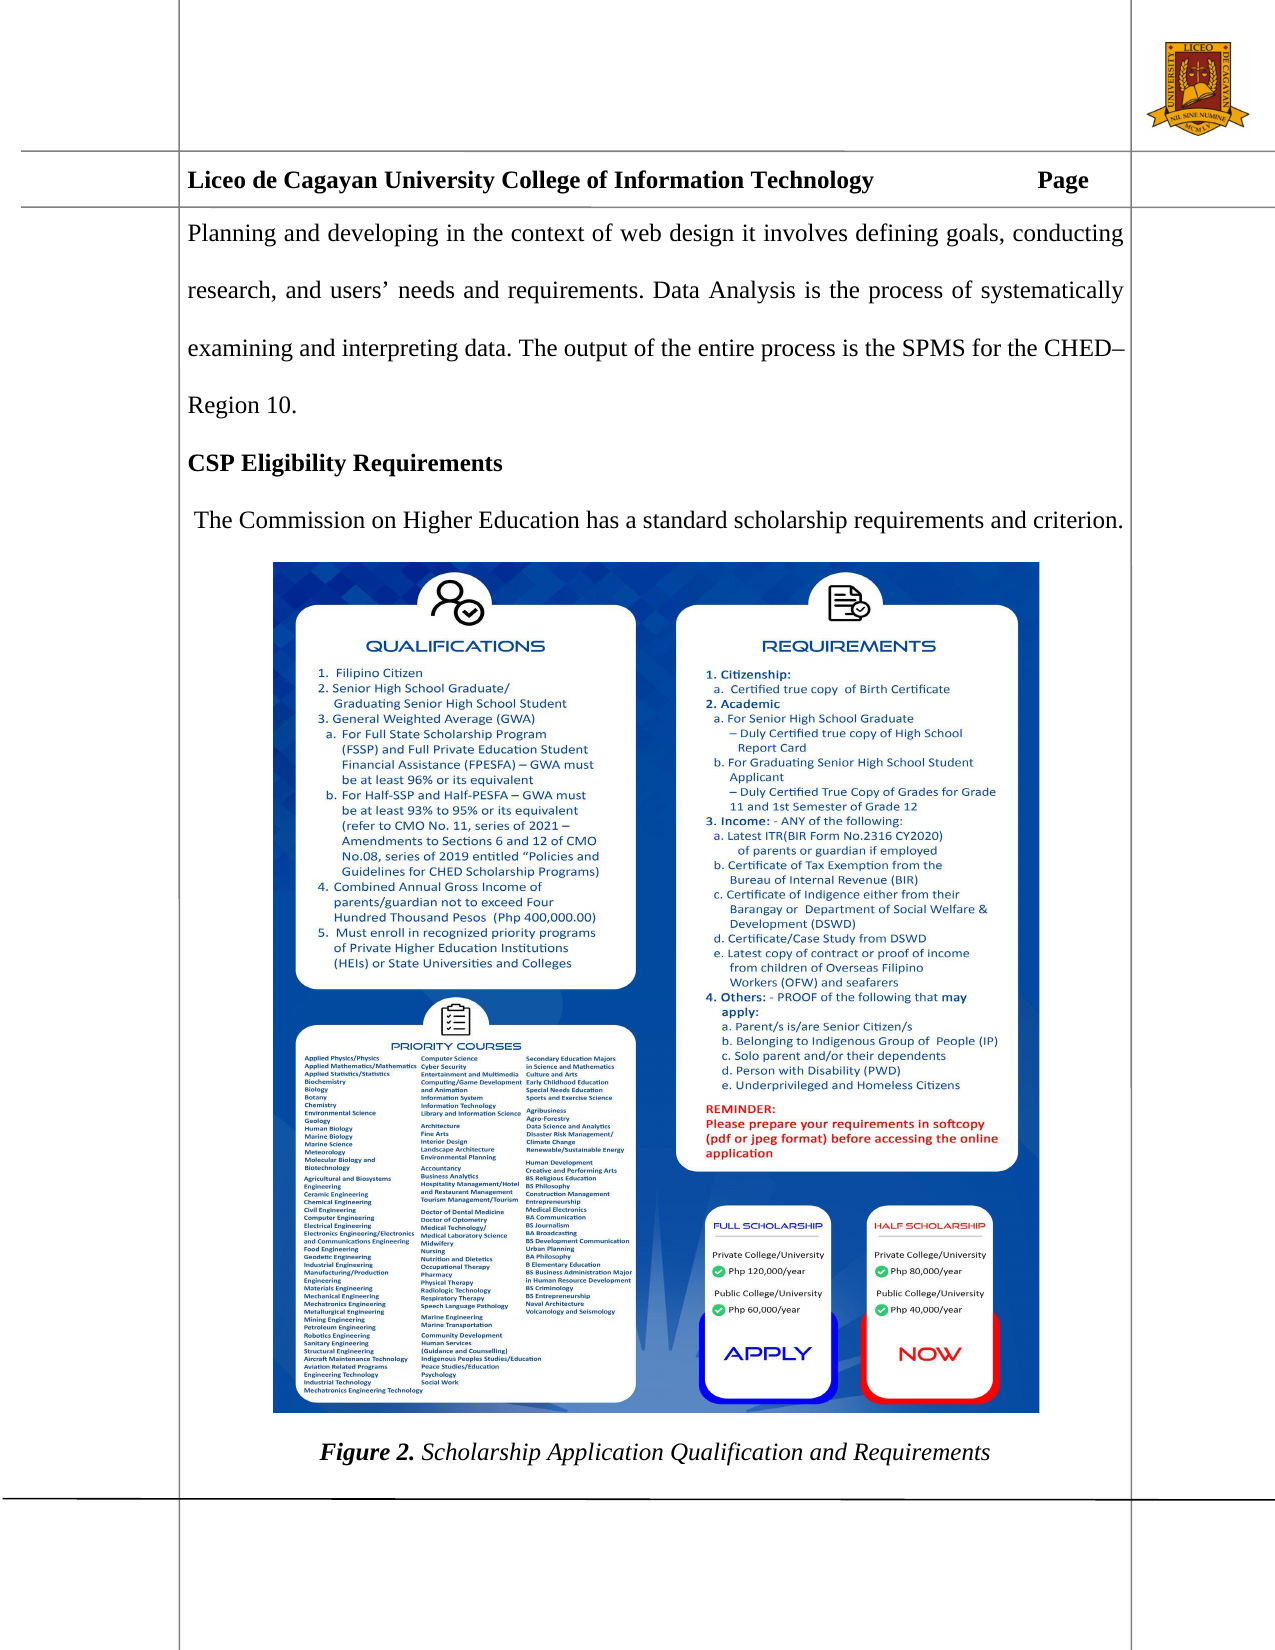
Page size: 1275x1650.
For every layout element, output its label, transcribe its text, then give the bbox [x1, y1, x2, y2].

picture [273, 562, 1040, 1413]
text Figure 2. Scholarship Application Qualification and Requirements [187, 1437, 1125, 1466]
picture [1146, 42, 1250, 136]
text CSP Eligibility Requirements [187, 448, 1125, 477]
text The Commission on Higher Education has a standard scholarship requirements and criterion. [187, 505, 1125, 534]
